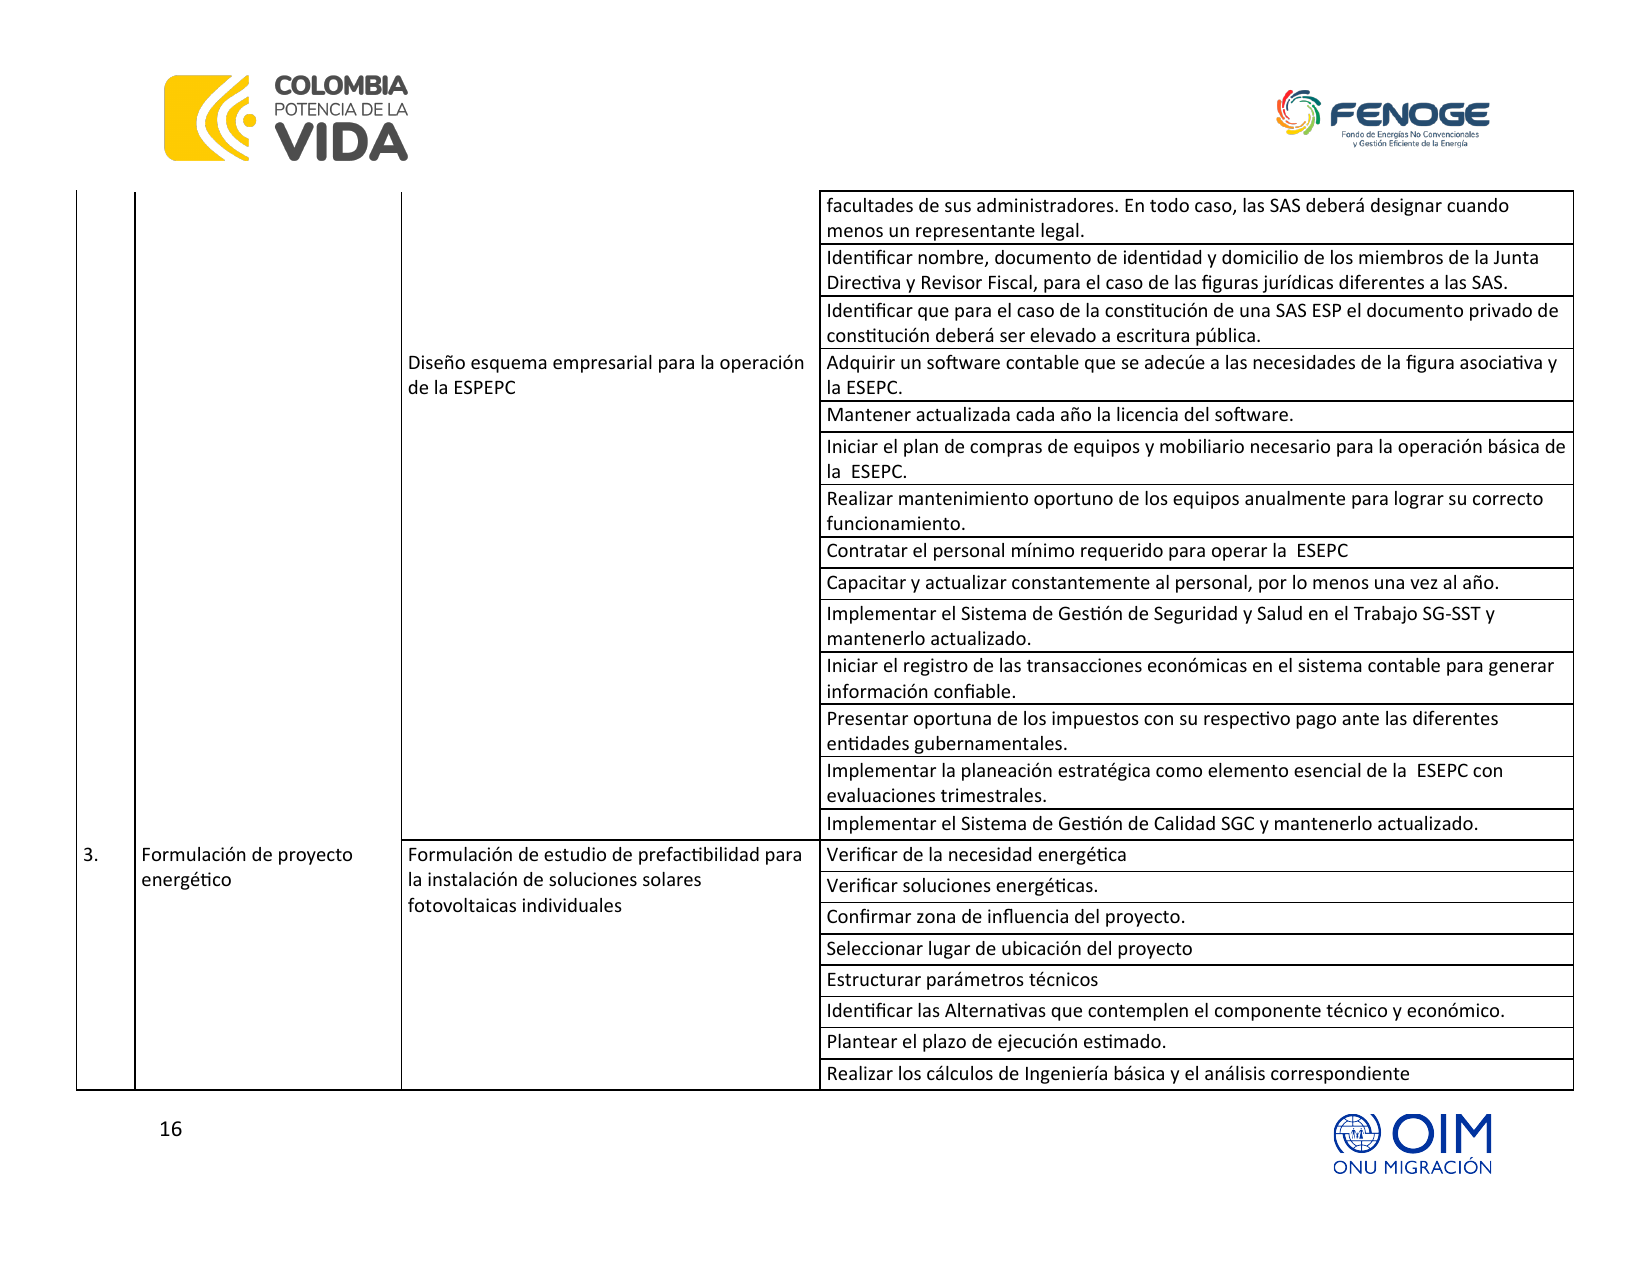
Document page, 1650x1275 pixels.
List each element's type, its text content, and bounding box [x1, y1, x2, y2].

picture [1275, 88, 1492, 148]
table_cell Formulación de estudio de prefactibilidad para la instalación de soluciones solares fotovoltaicas individuales [402, 841, 819, 1089]
table_cell Capacitar y actualizar constantemente al personal, por lo menos una vez al año. [821, 569, 1573, 598]
table_cell Estructurar parámetros técnicos [821, 966, 1573, 996]
table_cell Presentar oportuna de los impuestos con su respectivo pago ante las diferentes entidades gubernamentales. [821, 705, 1573, 756]
table_cell Implementar la planeación estratégica como elemento esencial de la ESEPC con evaluaciones trimestrales. [821, 757, 1573, 808]
table_cell Realizar los cálculos de Ingeniería básica y el análisis correspondiente [821, 1060, 1573, 1089]
table_cell Identificar nombre, documento de identidad y domicilio de los miembros de la Junta Directiva y Revisor Fiscal, para el caso de las figuras jurídicas diferentes a las SAS. [821, 245, 1573, 295]
table_cell Formulación de proyecto energético [136, 839, 401, 1089]
table_cell Verificar soluciones energéticas. [821, 872, 1573, 902]
table_cell Confirmar zona de influencia del proyecto. [821, 903, 1573, 933]
table_cell Diseño esquema empresarial para la operación de la ESPEPC [402, 348, 819, 839]
table_cell Implementar el Sistema de Gestión de Seguridad y Salud en el Trabajo SG-SST y mantenerlo actualizado. [821, 600, 1573, 651]
table_cell Plantear el plazo de ejecución estimado. [821, 1028, 1573, 1058]
picture [158, 73, 414, 163]
table_cell Contratar el personal mínimo requerido para operar la ESEPC [821, 538, 1573, 567]
table_cell Verificar de la necesidad energética [821, 841, 1573, 871]
table_cell Identificar que para el caso de la constitución de una SAS ESP el documento privado de constitución deberá ser elevado a escritura pública. [821, 297, 1573, 348]
table_cell Realizar mantenimiento oportuno de los equipos anualmente para lograr su correcto funcionamiento. [821, 485, 1573, 536]
table_cell Seleccionar lugar de ubicación del proyecto [821, 935, 1573, 964]
table_cell 3. [77, 839, 134, 1089]
table_cell Mantener actualizada cada año la licencia del software. [821, 402, 1573, 431]
picture [1333, 1114, 1492, 1174]
table_cell Iniciar el registro de las transacciones económicas en el sistema contable para generar información confiable. [821, 653, 1573, 703]
table_cell Implementar el Sistema de Gestión de Calidad SGC y mantenerlo actualizado. [821, 810, 1573, 839]
table_cell Adquirir un software contable que se adecúe a las necesidades de la figura asociativa y la ESEPC. [821, 349, 1573, 400]
table_cell Iniciar el plan de compras de equipos y mobiliario necesario para la operación básica de la ESEPC. [821, 433, 1573, 484]
table_cell Identificar las Alternativas que contemplen el componente técnico y económico. [821, 997, 1573, 1027]
